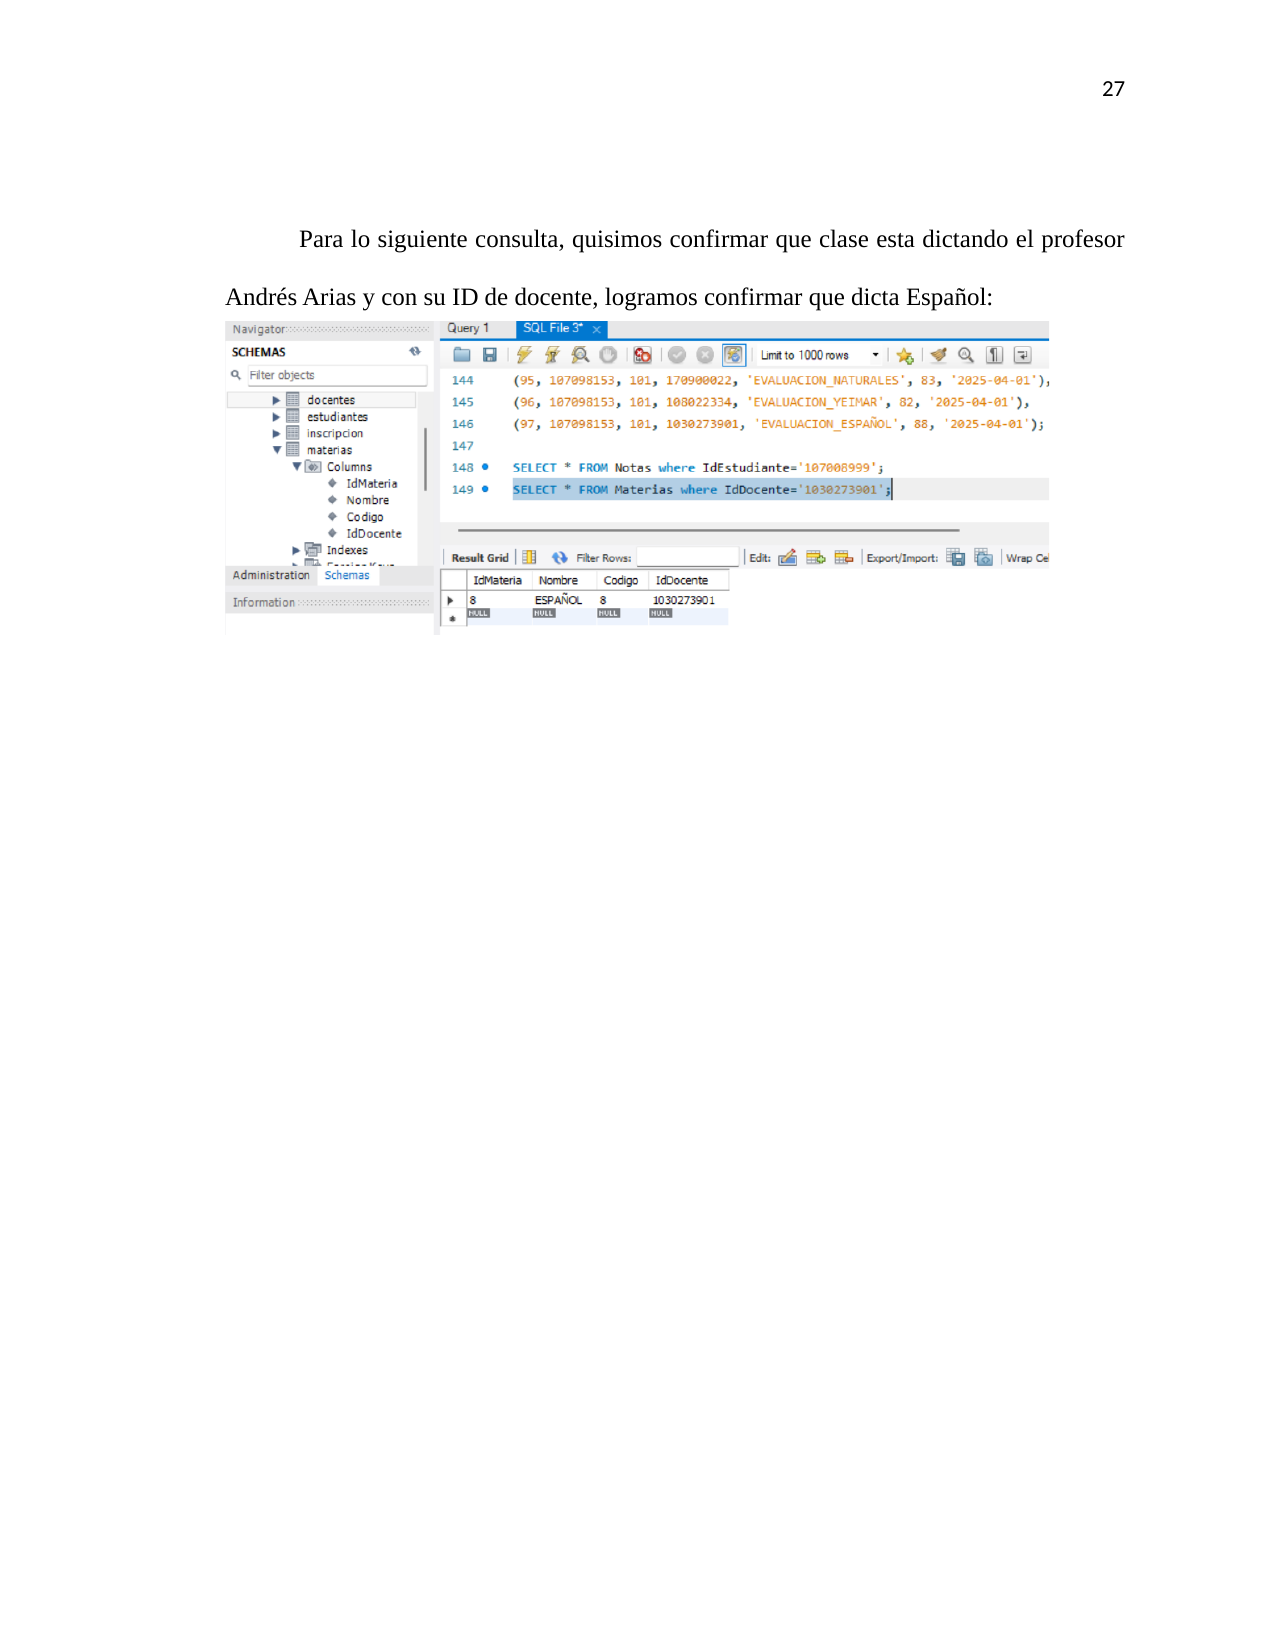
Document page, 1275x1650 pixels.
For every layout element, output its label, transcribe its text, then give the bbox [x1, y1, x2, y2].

picture [224, 321, 1048, 634]
text Para lo siguiente consulta, quisimos confirmar que clase esta dictando el profesor Andrés Arias y con su ID de docente, logramos confirmar que dicta Español: [225, 224, 1125, 310]
